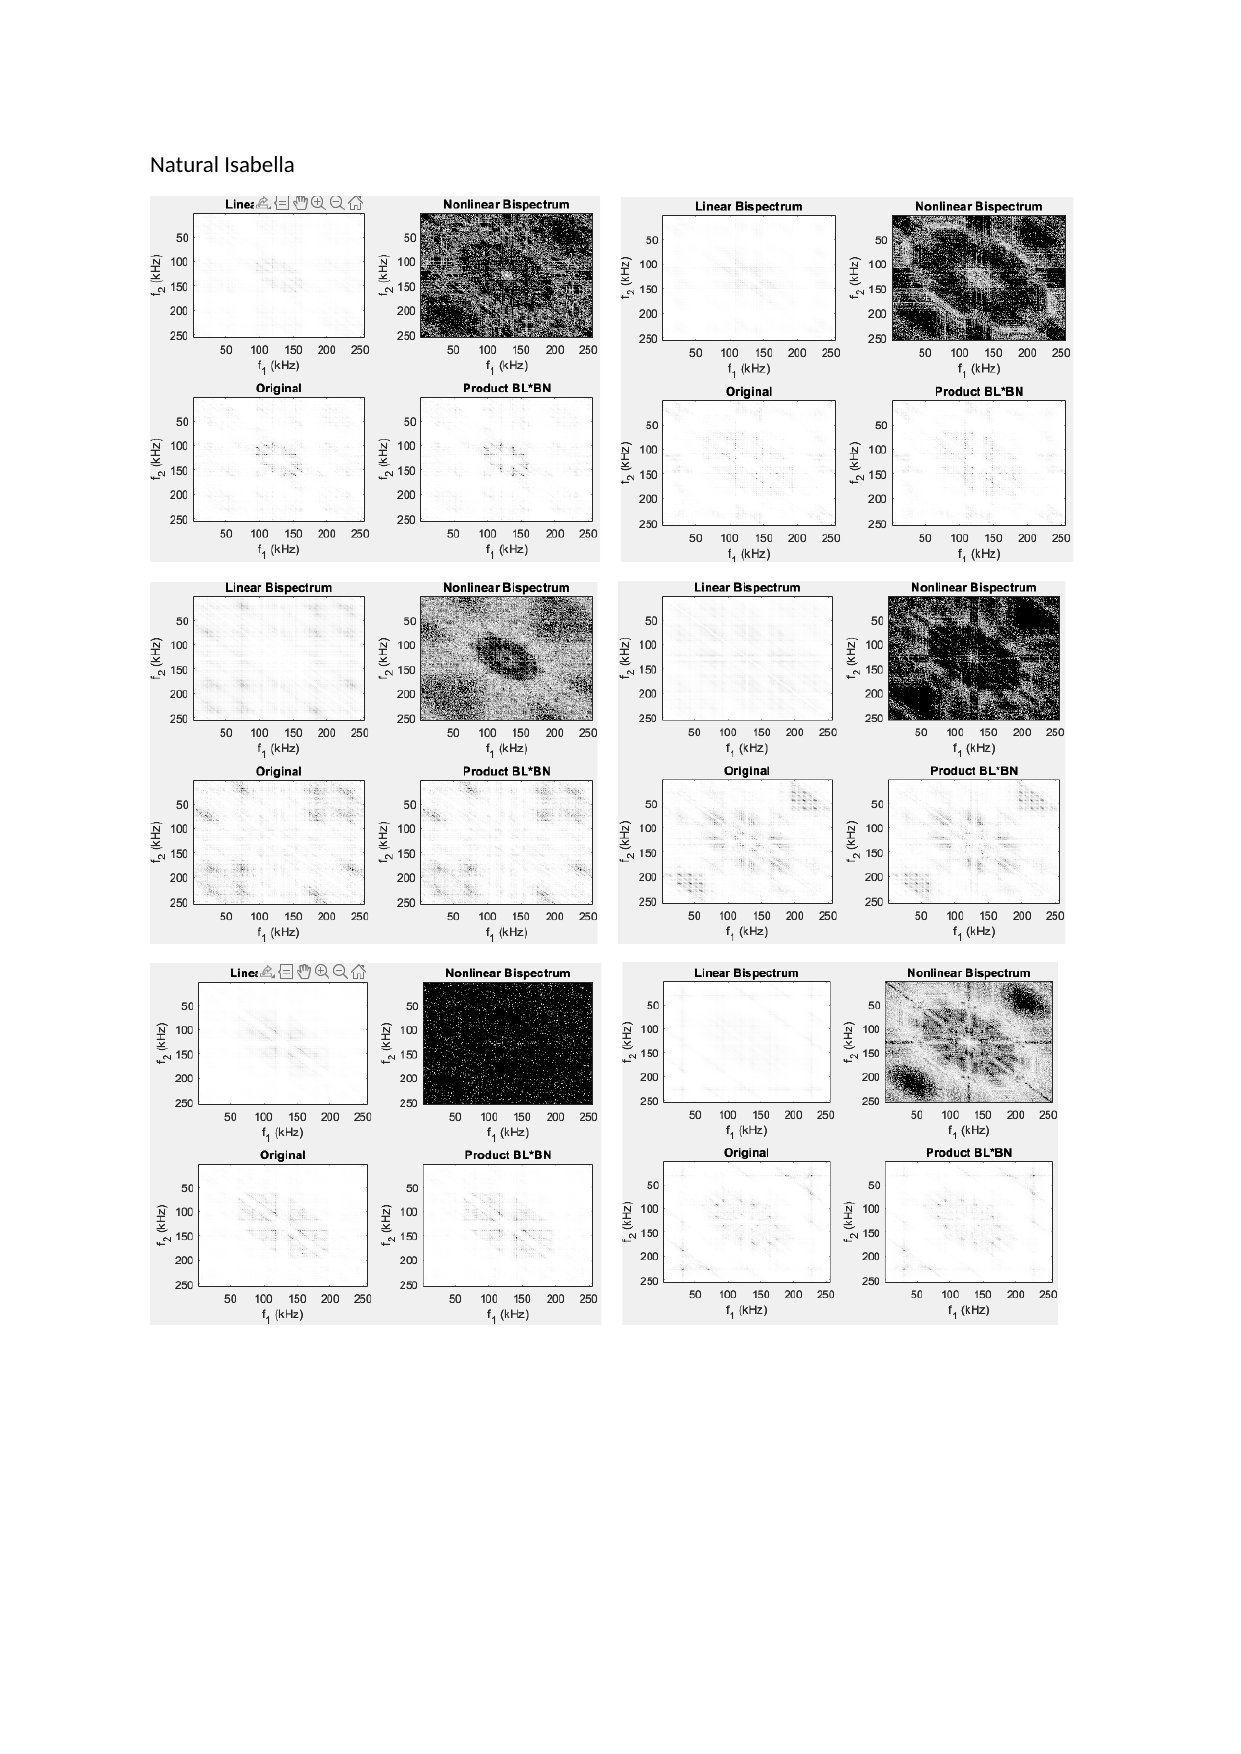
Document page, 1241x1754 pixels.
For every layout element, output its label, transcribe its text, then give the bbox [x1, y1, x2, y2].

picture [150, 196, 600, 562]
picture [620, 197, 1074, 562]
picture [618, 581, 1066, 944]
picture [150, 963, 602, 1325]
text Natural Isabella [150, 150, 1090, 178]
picture [622, 962, 1058, 1325]
picture [150, 582, 598, 944]
